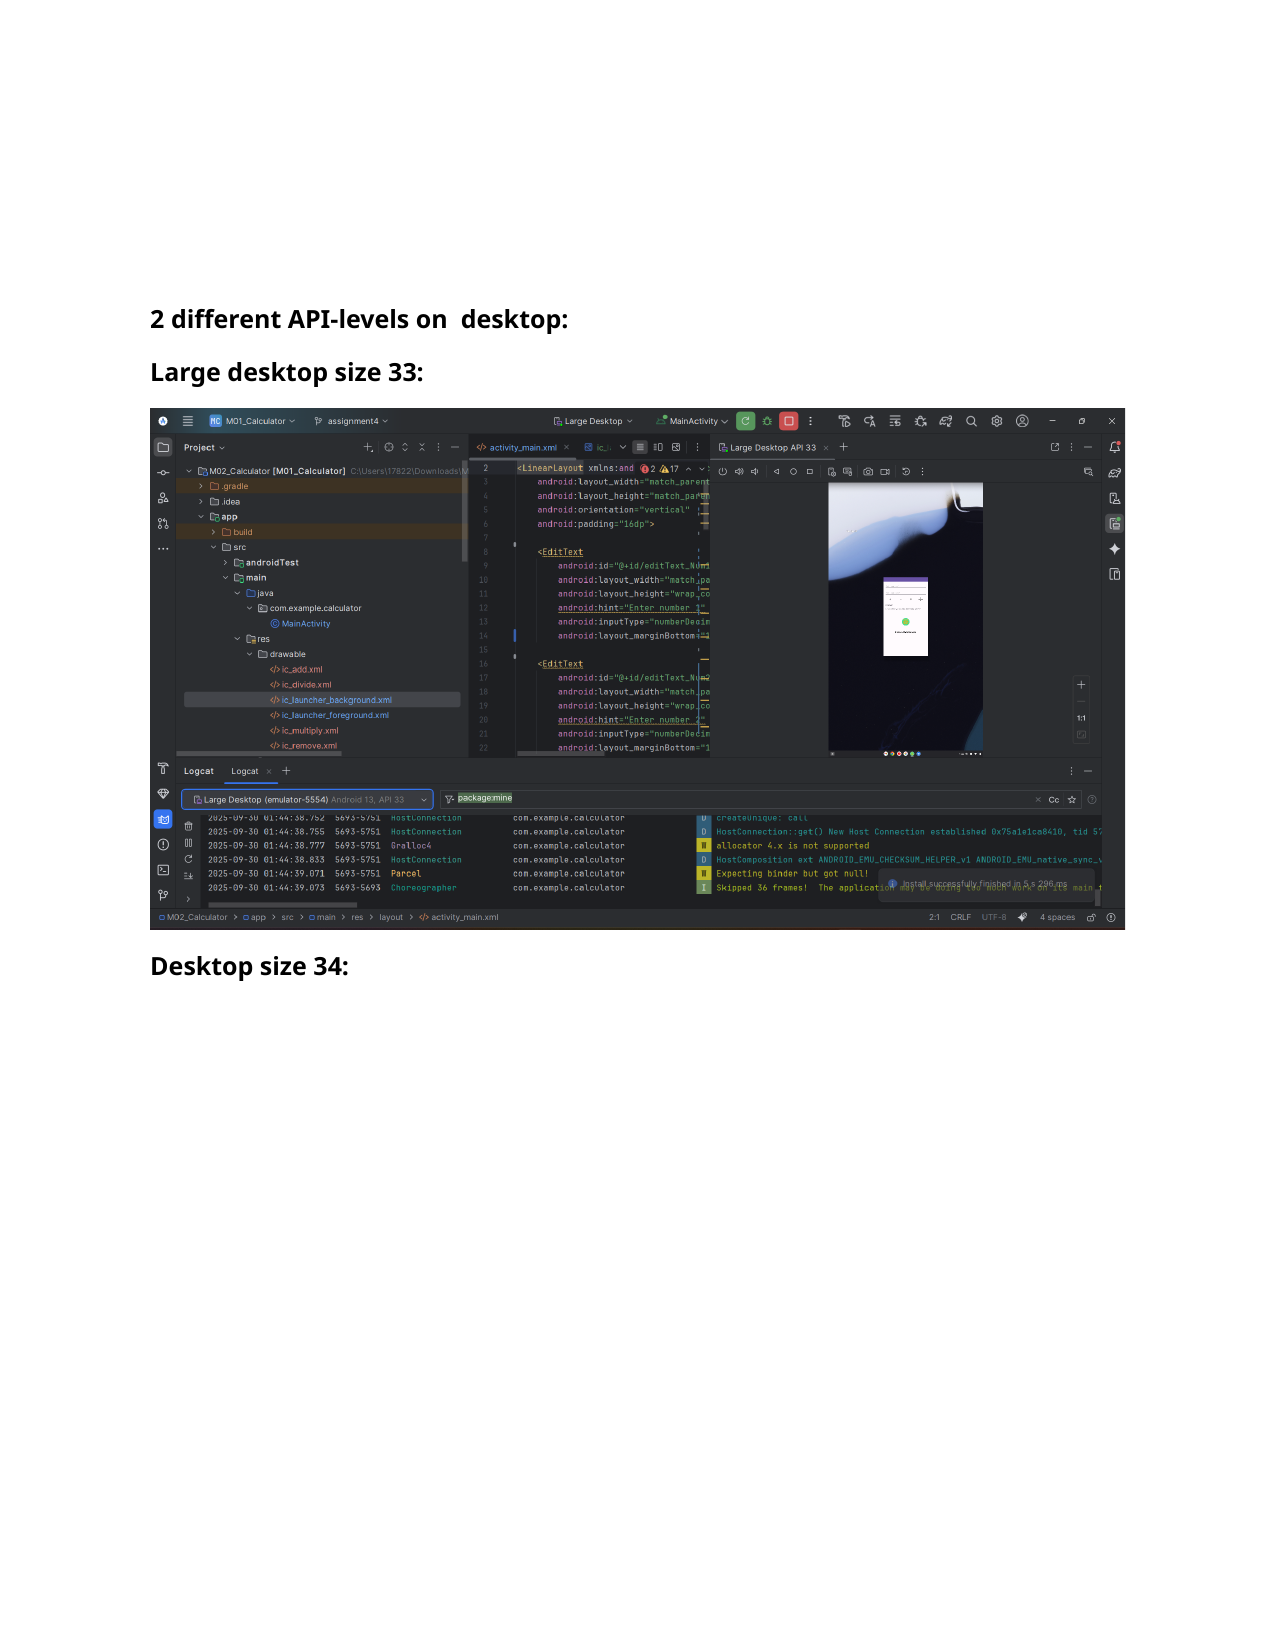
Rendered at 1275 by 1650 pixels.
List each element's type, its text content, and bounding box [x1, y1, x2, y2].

picture [150, 408, 1125, 930]
text Large desktop size 33: [150, 355, 1125, 389]
text 2 different API-levels on desktop: [150, 301, 1125, 335]
text Desktop size 34: [150, 949, 1125, 983]
